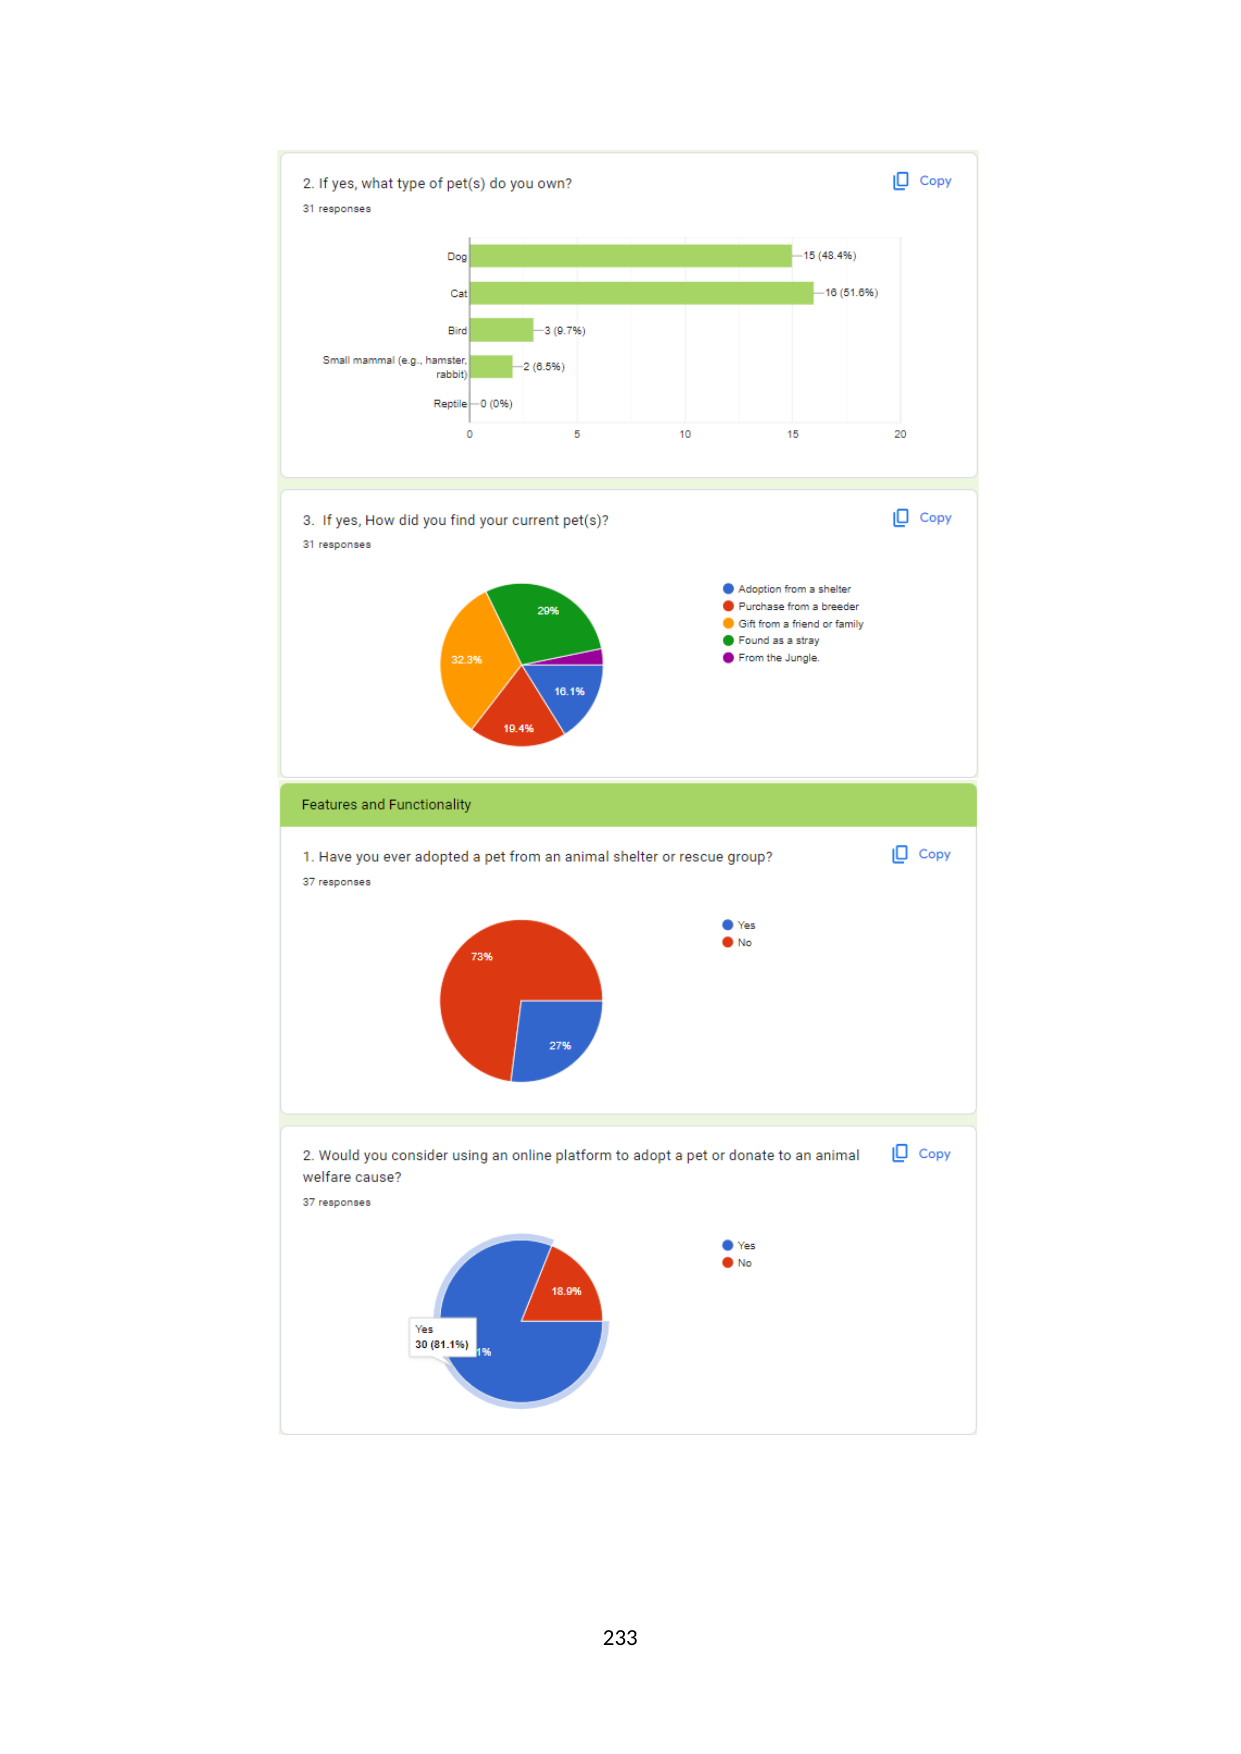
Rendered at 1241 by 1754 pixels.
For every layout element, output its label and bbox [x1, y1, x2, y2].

picture [278, 780, 978, 1435]
picture [277, 150, 979, 778]
